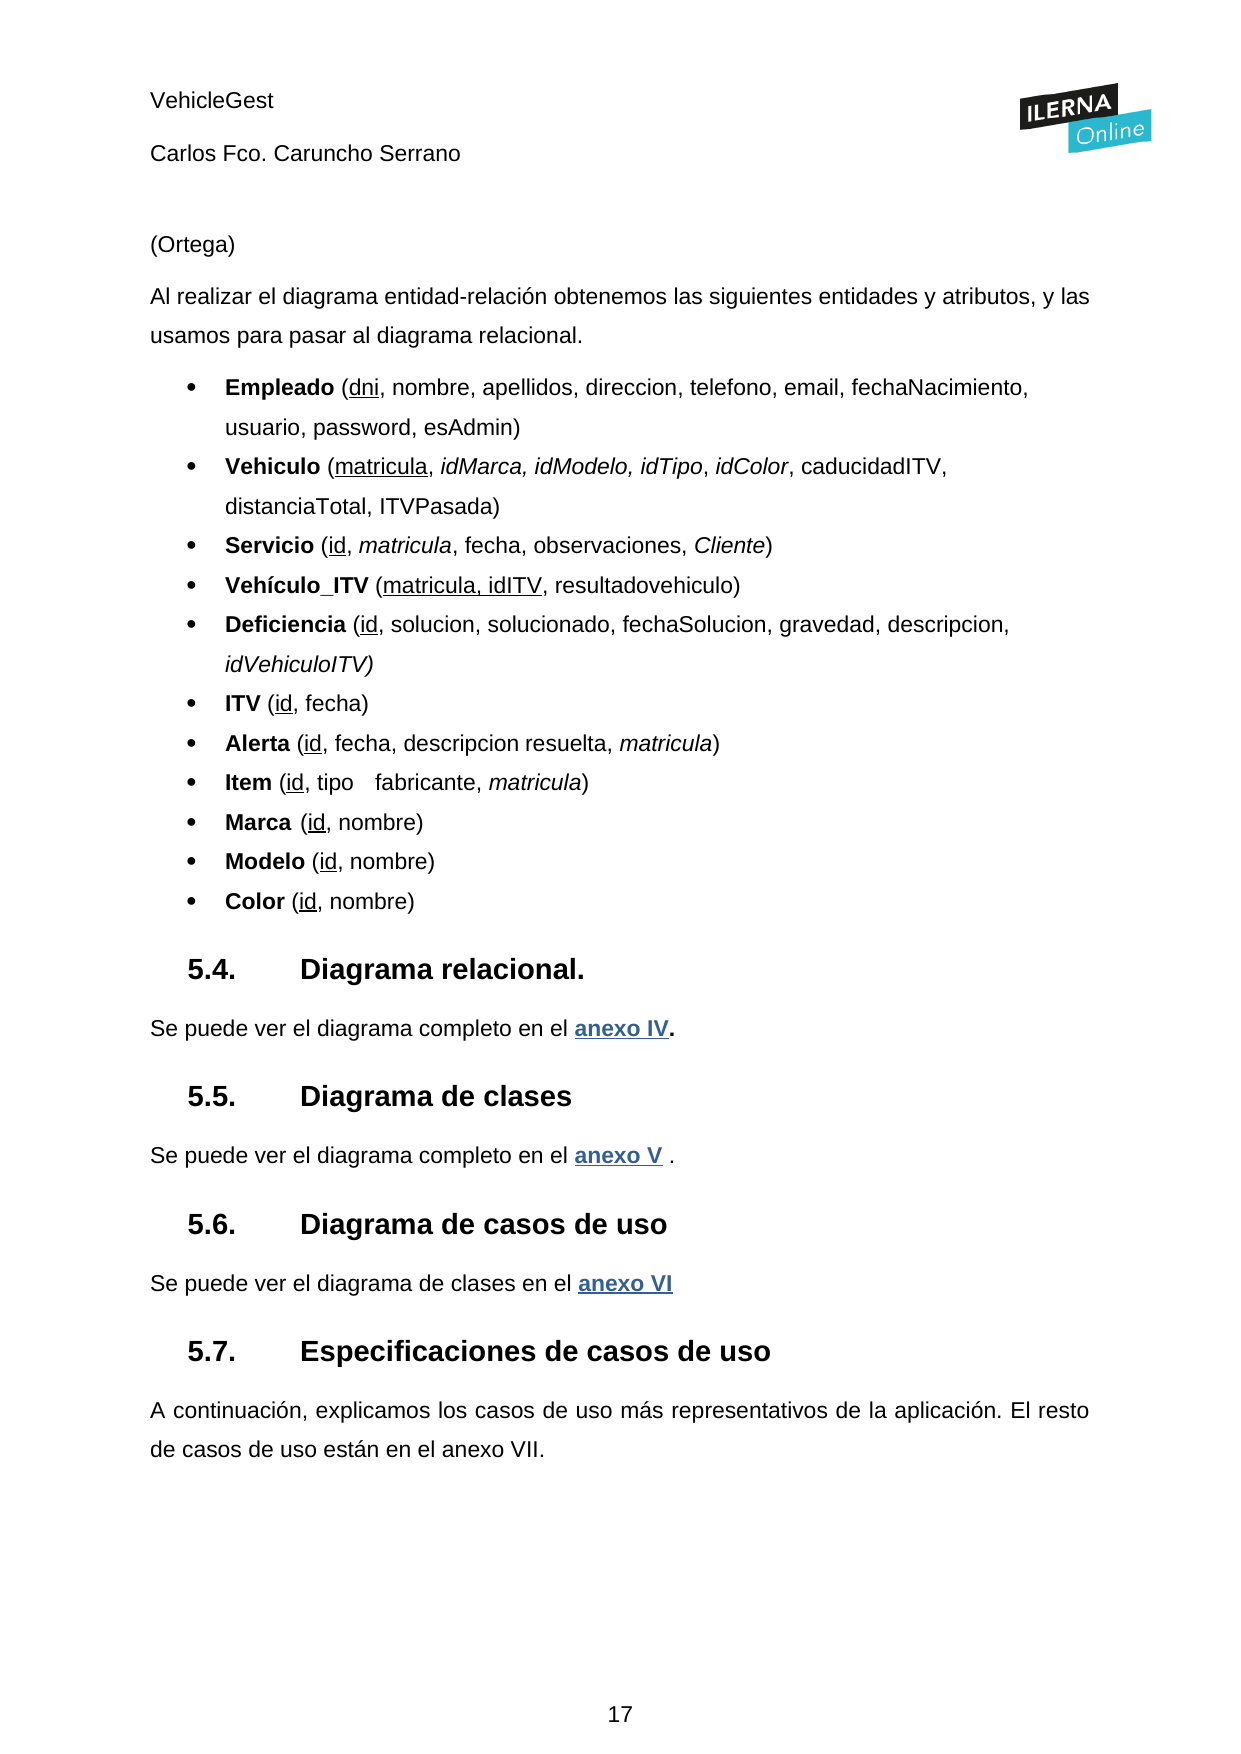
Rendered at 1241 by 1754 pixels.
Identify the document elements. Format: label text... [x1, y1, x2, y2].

text Al realizar el diagrama entidad-relación obtenemos las siguientes entidades y atributos, y las usamos para pasar al diagrama relacional. [150, 283, 1090, 349]
text Se puede ver el diagrama de clases en el anexo VI [150, 1269, 1090, 1296]
list Modelo (id, nombre) [187, 848, 1090, 874]
subtitle Diagrama de clases [187, 1079, 1090, 1113]
list ITV (id, fecha) [187, 690, 1090, 717]
text Se puede ver el diagrama completo en el anexo V . [150, 1142, 1090, 1168]
picture [1020, 83, 1152, 153]
list Empleado (dni, nombre, apellidos, direccion, telefono, email, fechaNacimiento, usuario, password, esAdmin) [187, 374, 1090, 440]
list Marca (id, nombre) [187, 809, 1090, 835]
subtitle Especificaciones de casos de uso [187, 1334, 1090, 1367]
list Servicio (id, matricula, fecha, observaciones, Cliente) [187, 532, 1090, 559]
list Vehículo_ITV (matricula, idITV, resultadovehiculo) [187, 572, 1090, 598]
list Deficiencia (id, solucion, solucionado, fechaSolucion, gravedad, descripcion, idVehiculoITV) [187, 611, 1090, 677]
text Se puede ver el diagrama completo en el anexo IV. [150, 1015, 1090, 1041]
list Vehiculo (matricula, idMarca, idModelo, idTipo, idColor, caducidadITV, distanciaTotal, ITVPasada) [187, 453, 1090, 519]
subtitle Diagrama relacional. [187, 952, 1090, 986]
list Item (id, tipo fabricante, matricula) [187, 769, 1090, 796]
list Alerta (id, fecha, descripcion resuelta, matricula) [187, 730, 1090, 756]
subtitle Diagrama de casos de uso [187, 1207, 1090, 1240]
text A continuación, explicamos los casos de uso más representativos de la aplicación. El resto de casos de uso están en el anexo VII. [150, 1397, 1090, 1463]
list Color (id, nombre) [187, 888, 1090, 914]
